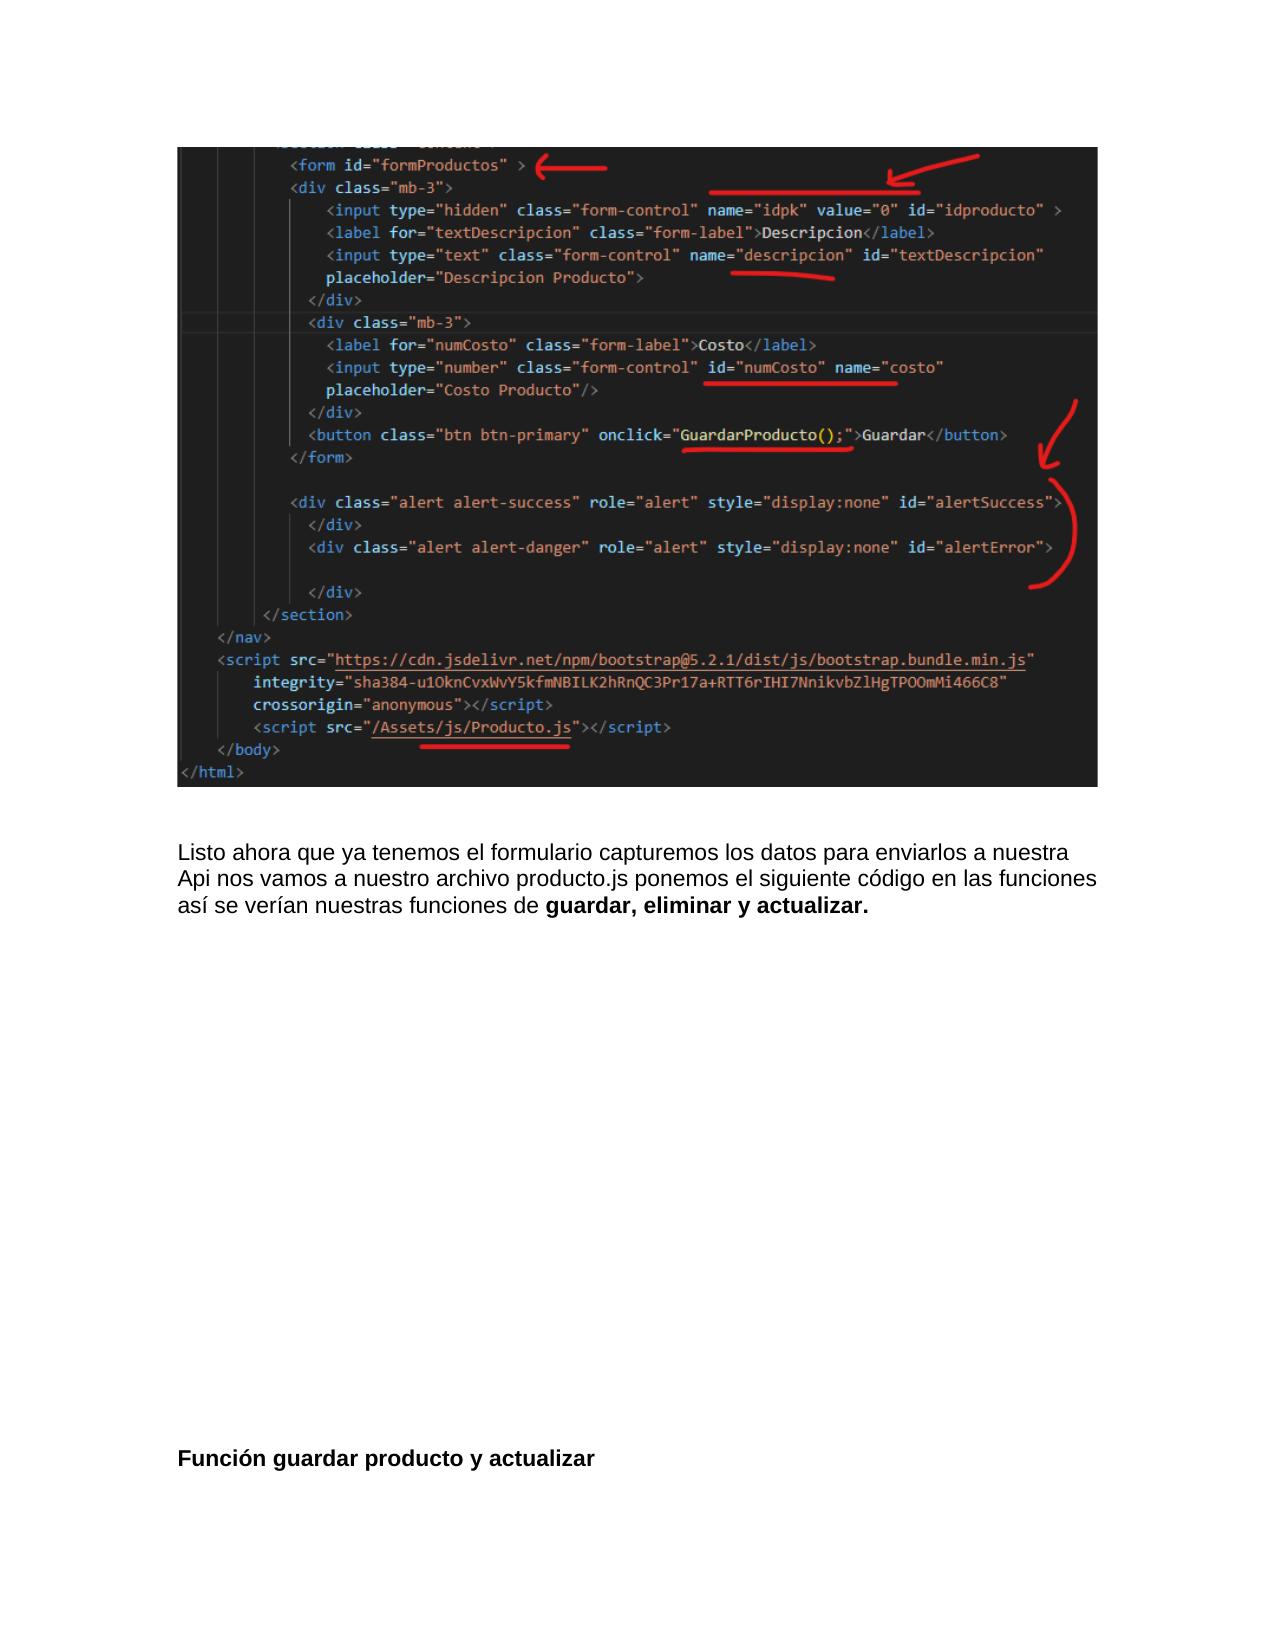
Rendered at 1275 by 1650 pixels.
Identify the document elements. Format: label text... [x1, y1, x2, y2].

text Listo ahora que ya tenemos el formulario capturemos los datos para enviarlos a nuestra Api nos vamos a nuestro archivo producto.js ponemos el siguiente código en las funciones así se verían nuestras funciones de guardar, eliminar y actualizar. [177, 839, 1098, 918]
picture [177, 147, 1098, 787]
text Función guardar producto y actualizar [177, 1445, 1098, 1471]
